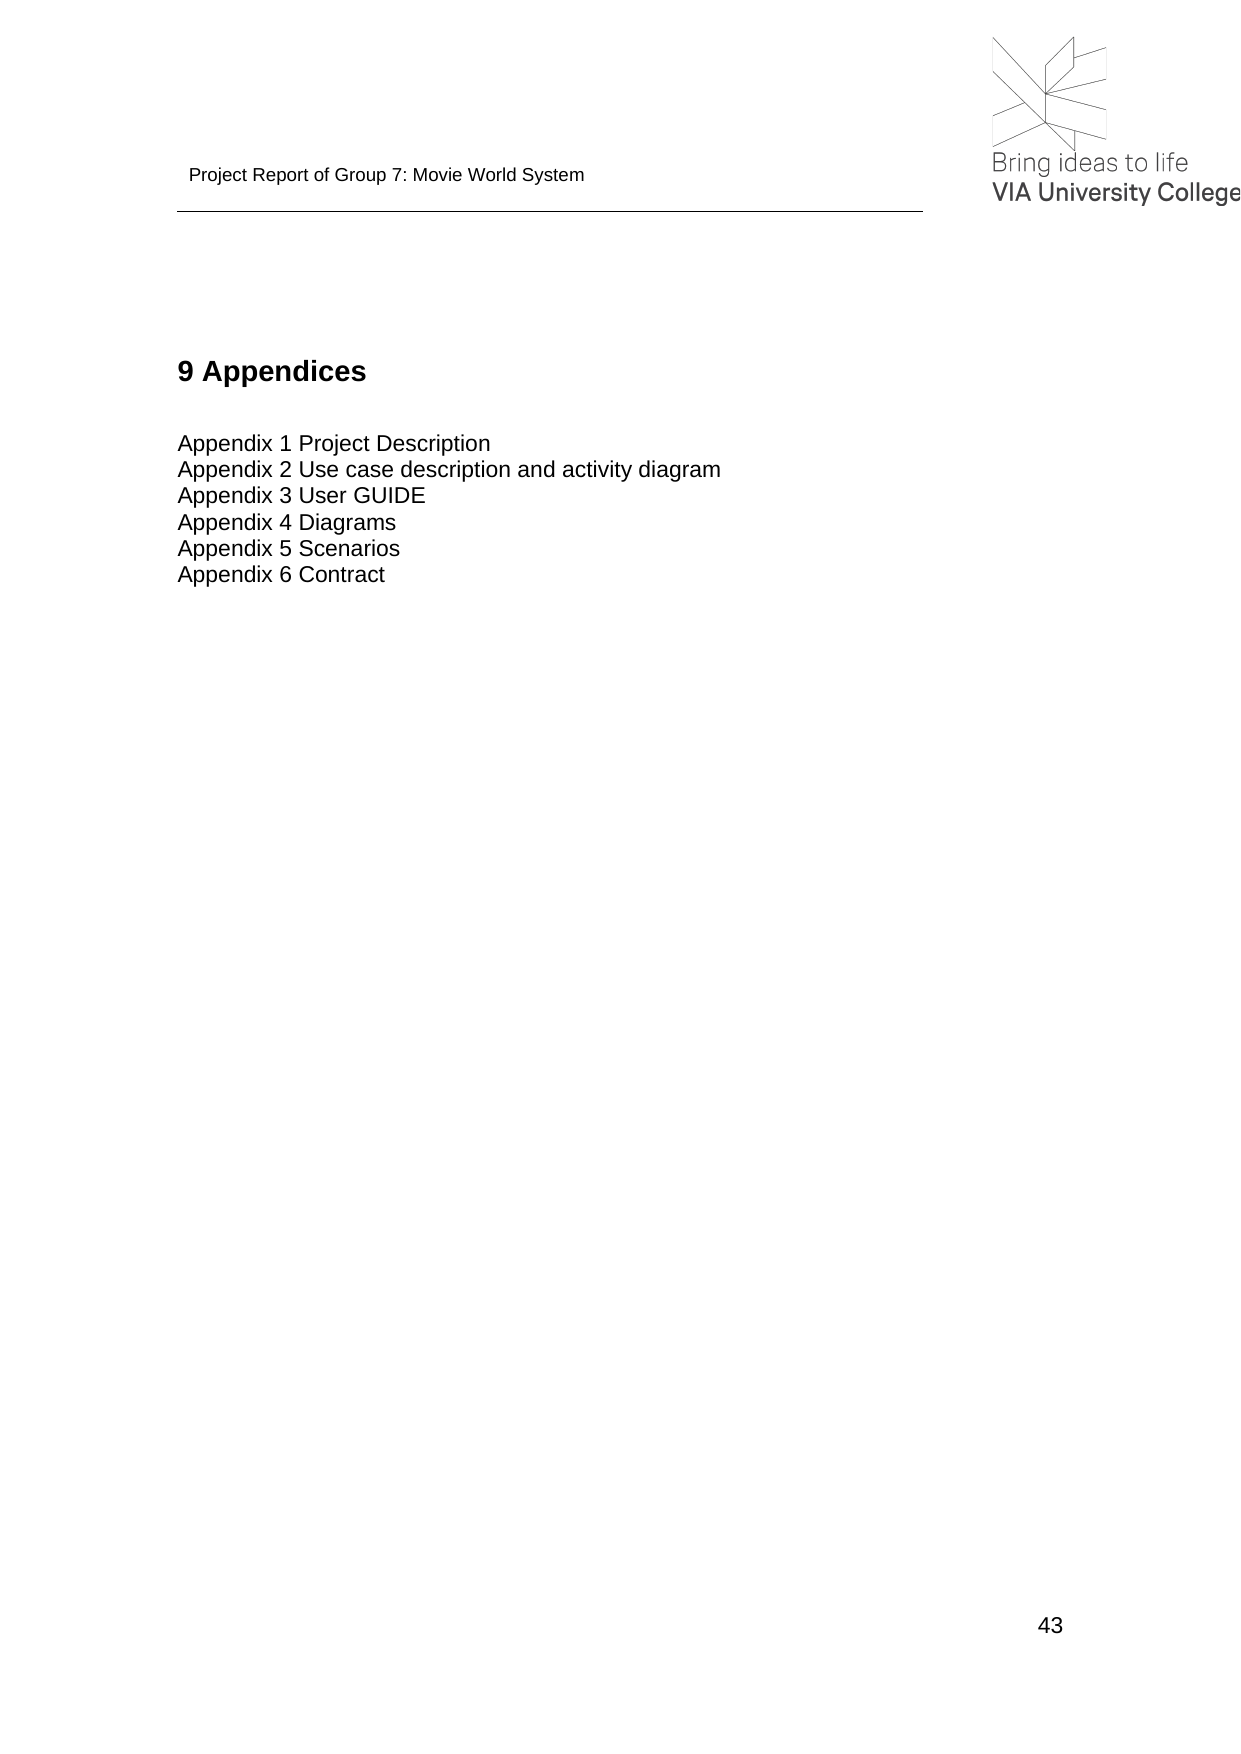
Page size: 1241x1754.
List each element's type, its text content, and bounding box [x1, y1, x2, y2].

subtitle 9 Appendices [177, 354, 1063, 388]
text Appendix 6 Contract [177, 561, 1063, 614]
text Appendix 2 Use case description and activity diagram [177, 456, 1063, 482]
picture [991, 36, 1241, 206]
text Appendix 4 Diagrams [177, 508, 1063, 535]
text Appendix 3 User GUIDE [177, 482, 1063, 508]
text Appendix 5 Scenarios [177, 535, 1063, 561]
text Appendix 1 Project Description [177, 429, 1063, 456]
